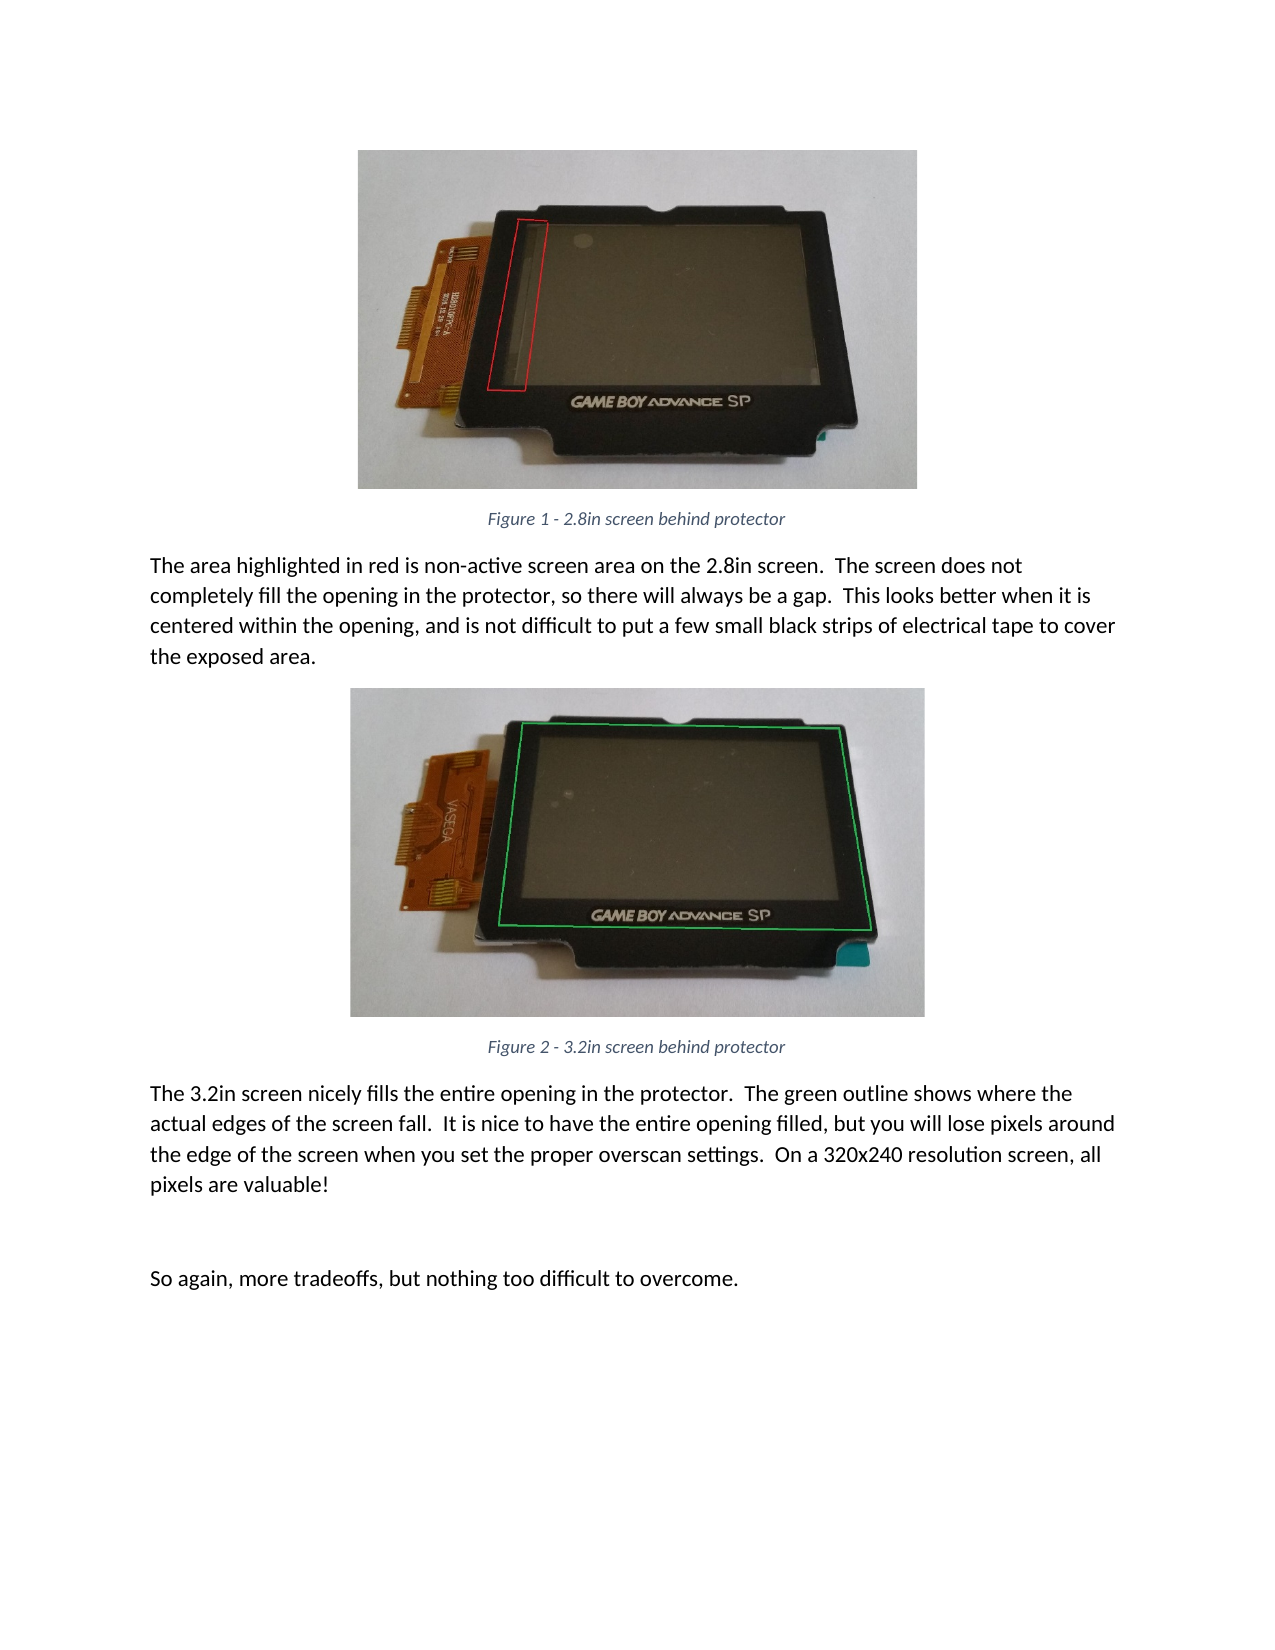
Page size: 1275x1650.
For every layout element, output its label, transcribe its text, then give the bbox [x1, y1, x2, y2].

text The 3.2in screen nicely fills the entire opening in the protector. The green outline shows where the actual edges of the screen fall. It is nice to have the entire opening filled, but you will lose pixels around the edge of the screen when you set the proper overscan settings. On a 320x240 resolution screen, all pixels are valuable! [150, 1079, 1125, 1198]
picture [357, 150, 918, 489]
text The area highlighted in red is non-active screen area on the 2.8in screen. The screen does not completely fill the opening in the protector, so there will always be a gap. This looks better when it is centered within the opening, and is not difficult to put a few small black strips of electrical tape to cover the exposed area. [150, 551, 1125, 670]
picture [350, 688, 925, 1017]
text So again, more tradeoffs, but nothing too difficult to overcome. [150, 1264, 1125, 1292]
